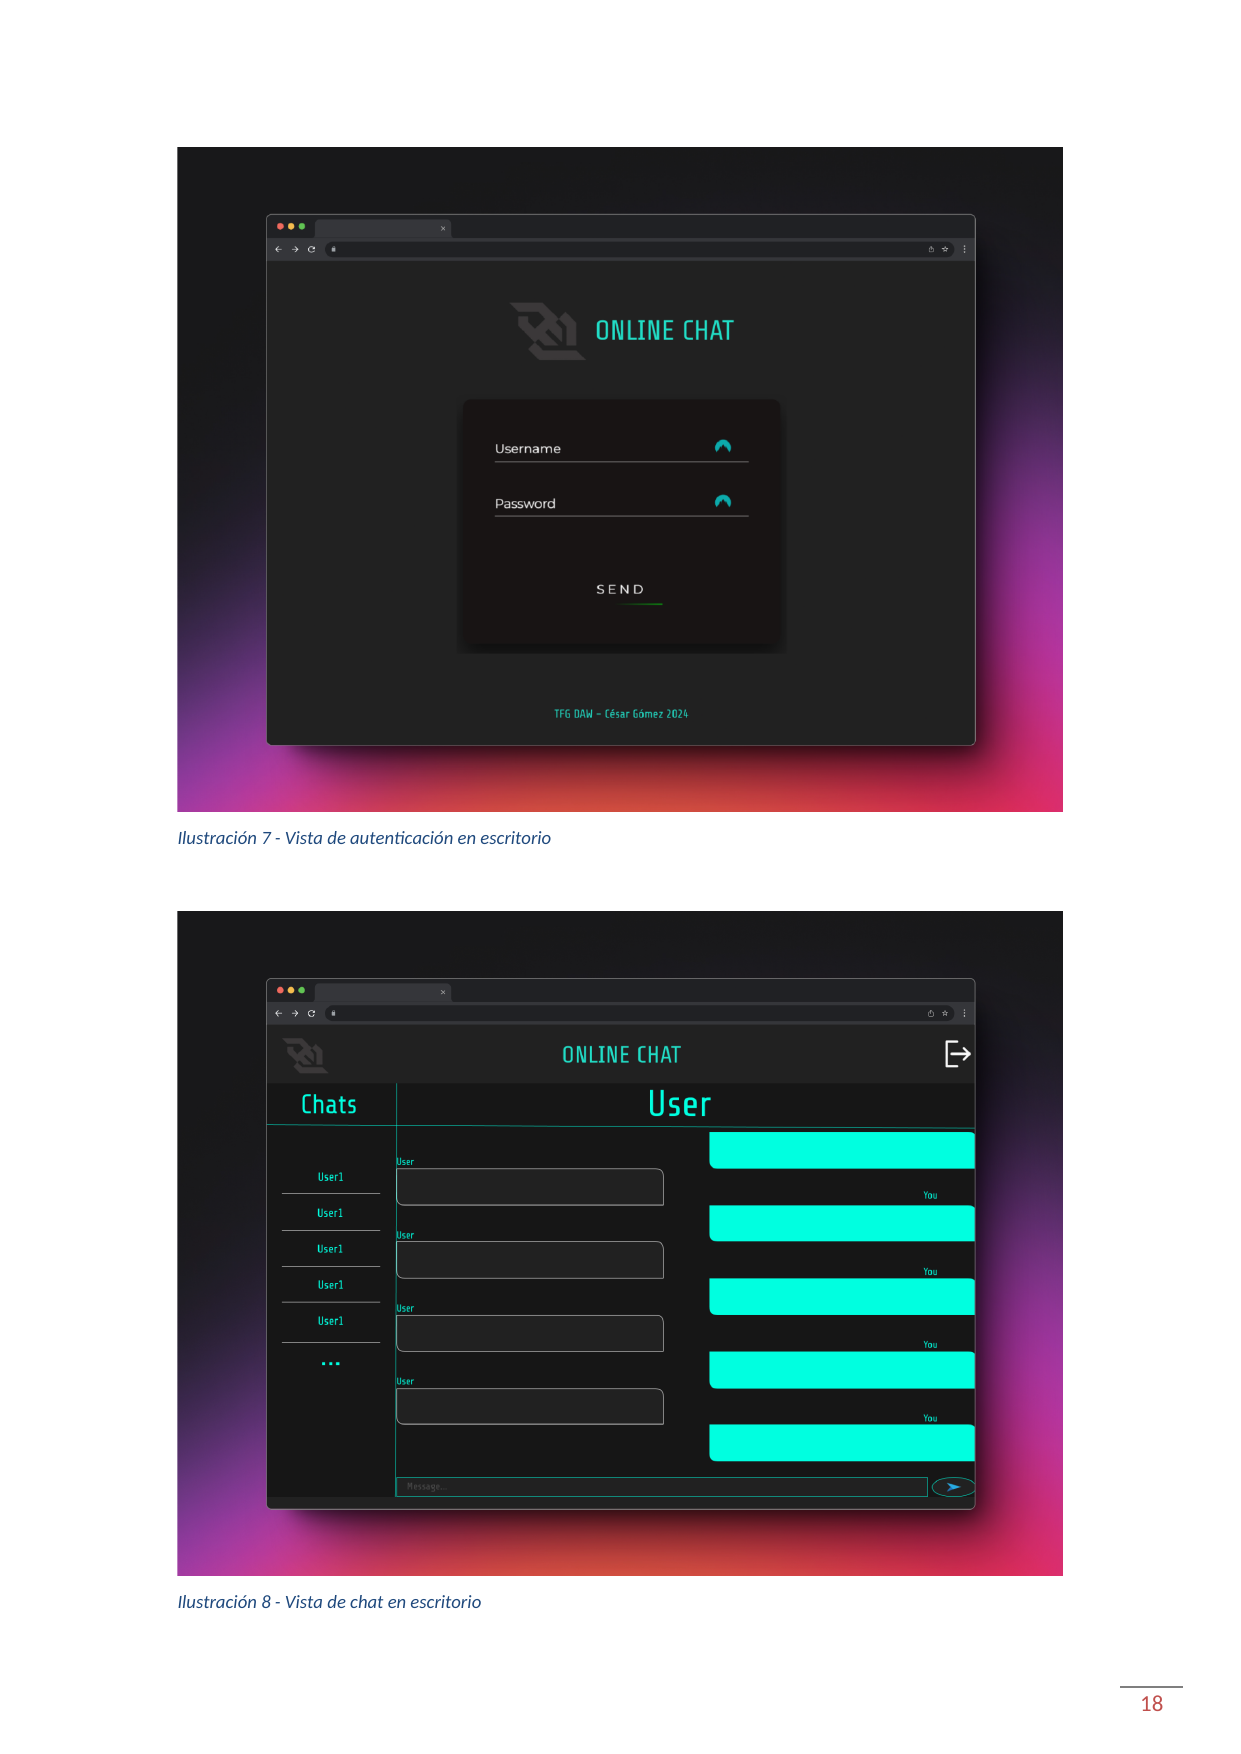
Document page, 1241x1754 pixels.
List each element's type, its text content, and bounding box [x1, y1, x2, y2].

text Ilustración 7 - Vista de autenticación en escritorio [177, 826, 1063, 849]
picture [177, 911, 1063, 1576]
picture [177, 147, 1063, 812]
text Ilustración 8 - Vista de chat en escritorio [177, 1590, 1063, 1613]
